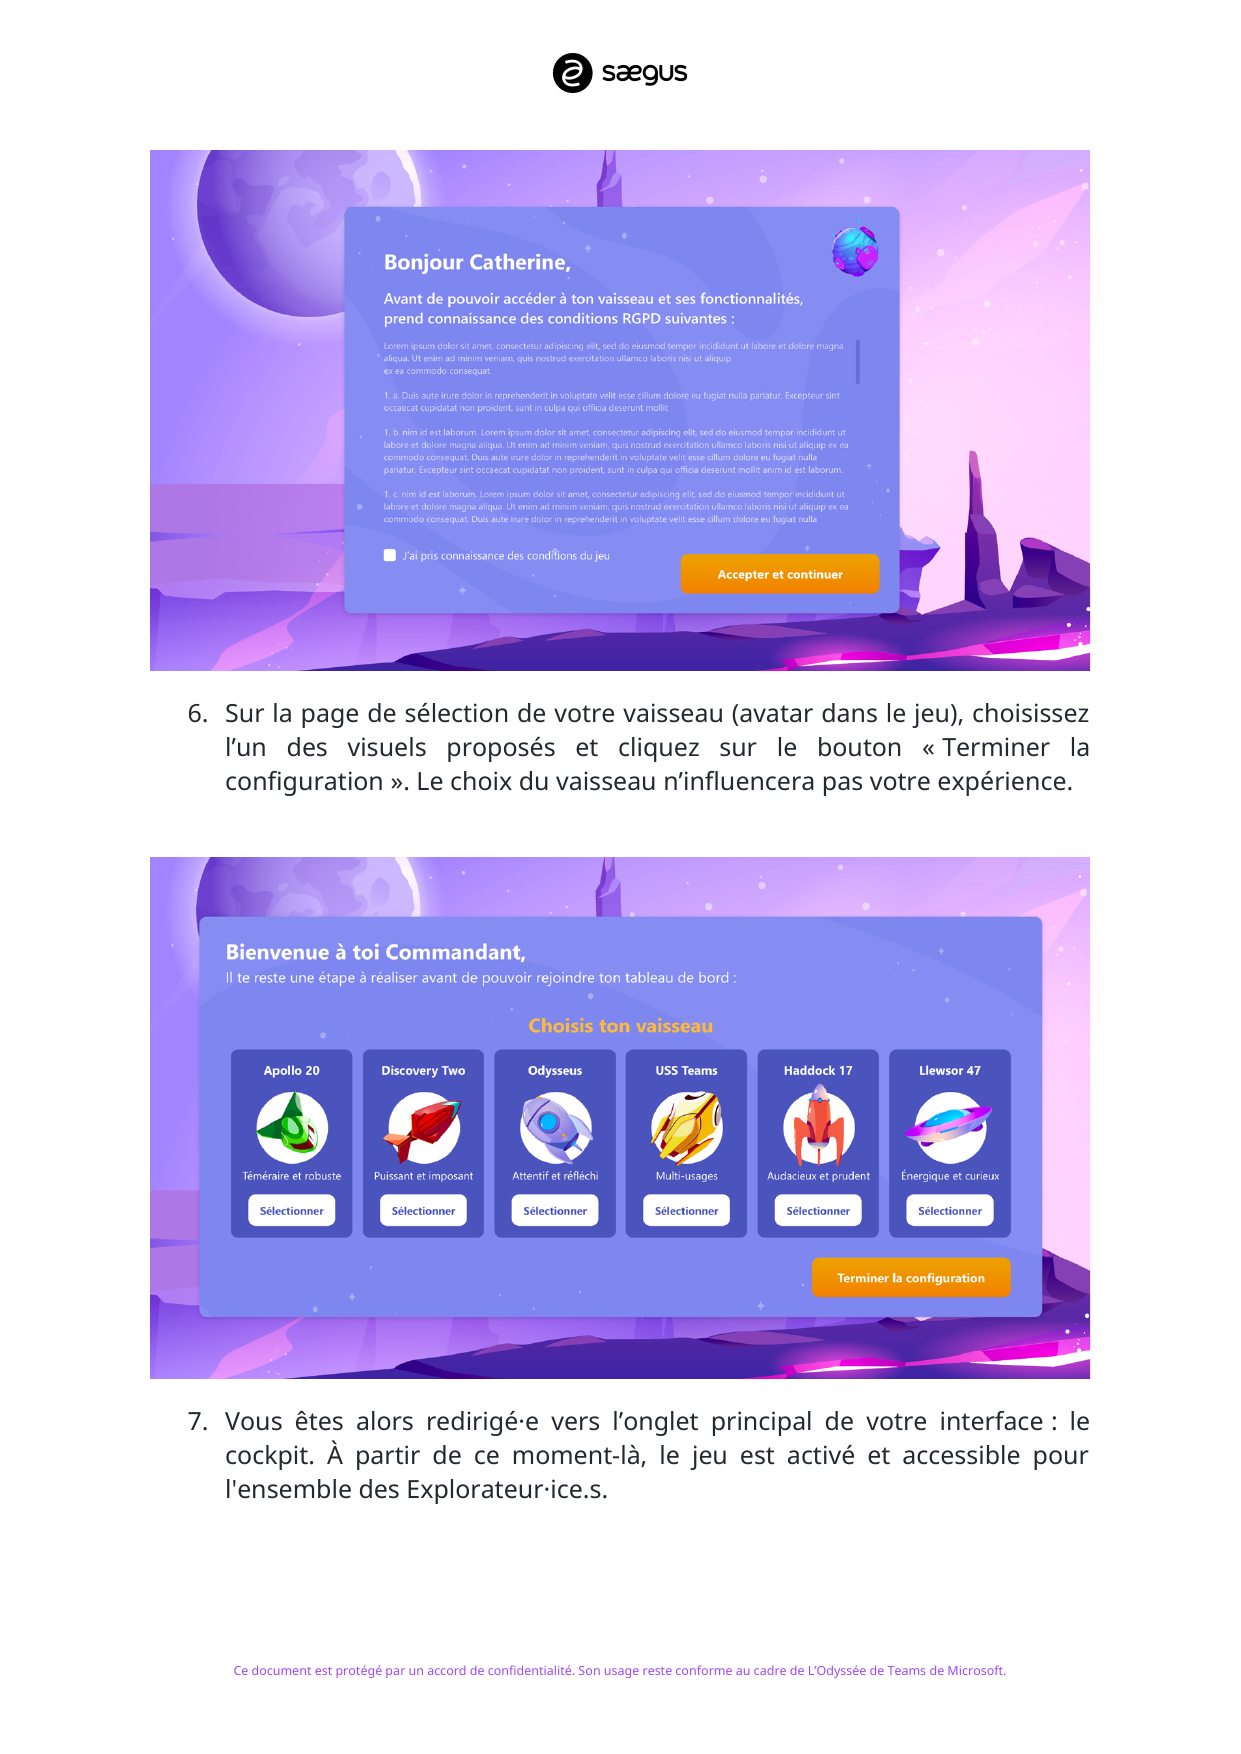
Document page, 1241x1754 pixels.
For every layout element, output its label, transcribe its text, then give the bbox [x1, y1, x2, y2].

picture [150, 150, 1091, 671]
list Sur la page de sélection de votre vaisseau (avatar dans le jeu), choisissez l’un des visuels proposés et cliquez sur le bouton « Terminer la configuration ». Le choix du vaisseau n’influencera pas votre expérience. [187, 696, 1090, 798]
list Vous êtes alors redirigé·e vers l’onglet principal de votre interface : le cockpit. À partir de ce moment-là, le jeu est activé et accessible pour l'ensemble des Explorateur·ice.s. [187, 1403, 1090, 1505]
picture [150, 857, 1091, 1379]
